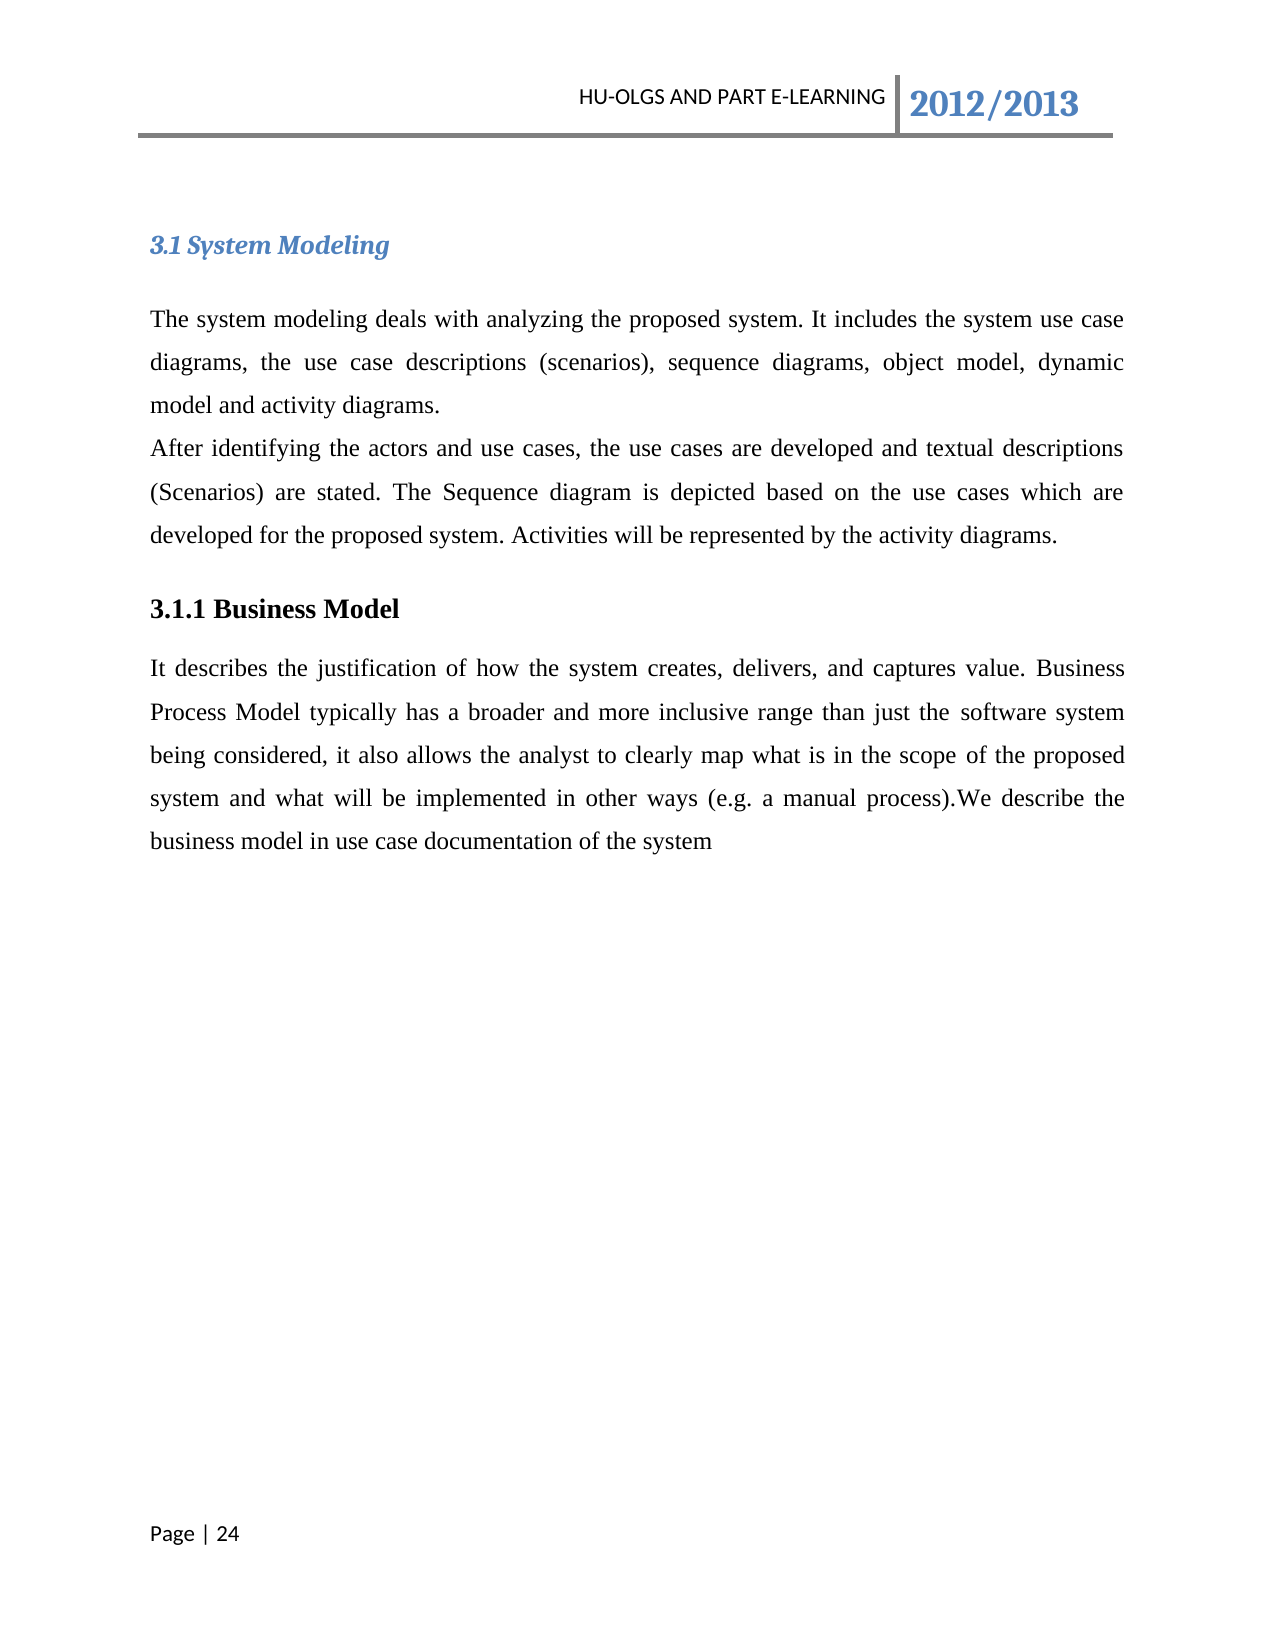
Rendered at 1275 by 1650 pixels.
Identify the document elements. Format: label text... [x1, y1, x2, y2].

text The system modeling deals with analyzing the proposed system. It includes the system use case diagrams, the use case descriptions (scenarios), sequence diagrams, object model, dynamic model and activity diagrams. [150, 304, 1125, 419]
text After identifying the actors and use cases, the use cases are developed and textual descriptions (Scenarios) are stated. The Sequence diagram is depicted based on the use cases which are developed for the proposed system. Activities will be represented by the activity diagrams. [150, 433, 1125, 548]
subtitle 3.1 System Modeling [150, 230, 1125, 261]
subtitle 3.1.1 Business Model [150, 592, 1125, 624]
text It describes the justification of how the system creates, delivers, and captures value. Business Process Model typically has a broader and more inclusive range than just the software system being considered, it also allows the analyst to clearly map what is in the scope of the proposed system and what will be implemented in other ways (e.g. a manual process).We describe the business model in use case documentation of the system [150, 653, 1125, 855]
